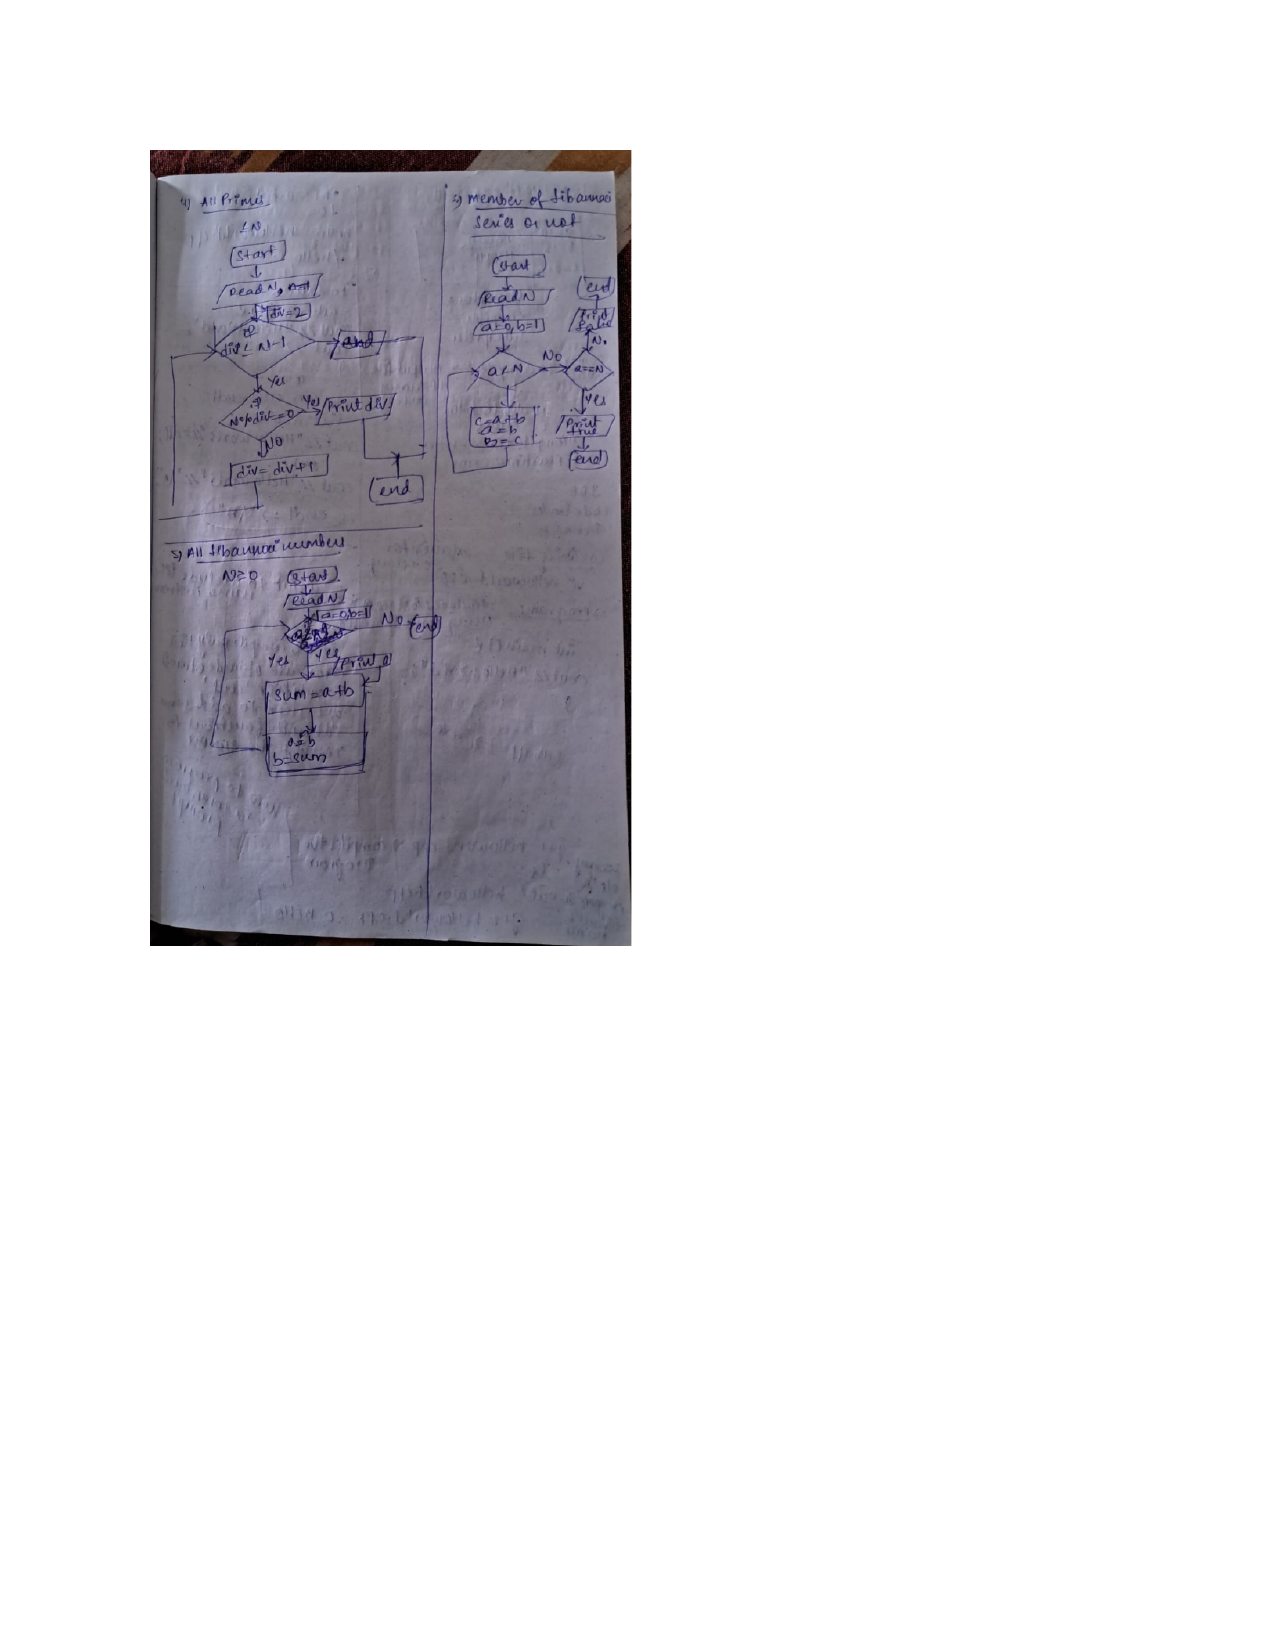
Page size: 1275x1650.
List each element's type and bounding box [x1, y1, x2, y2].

picture [150, 150, 632, 946]
